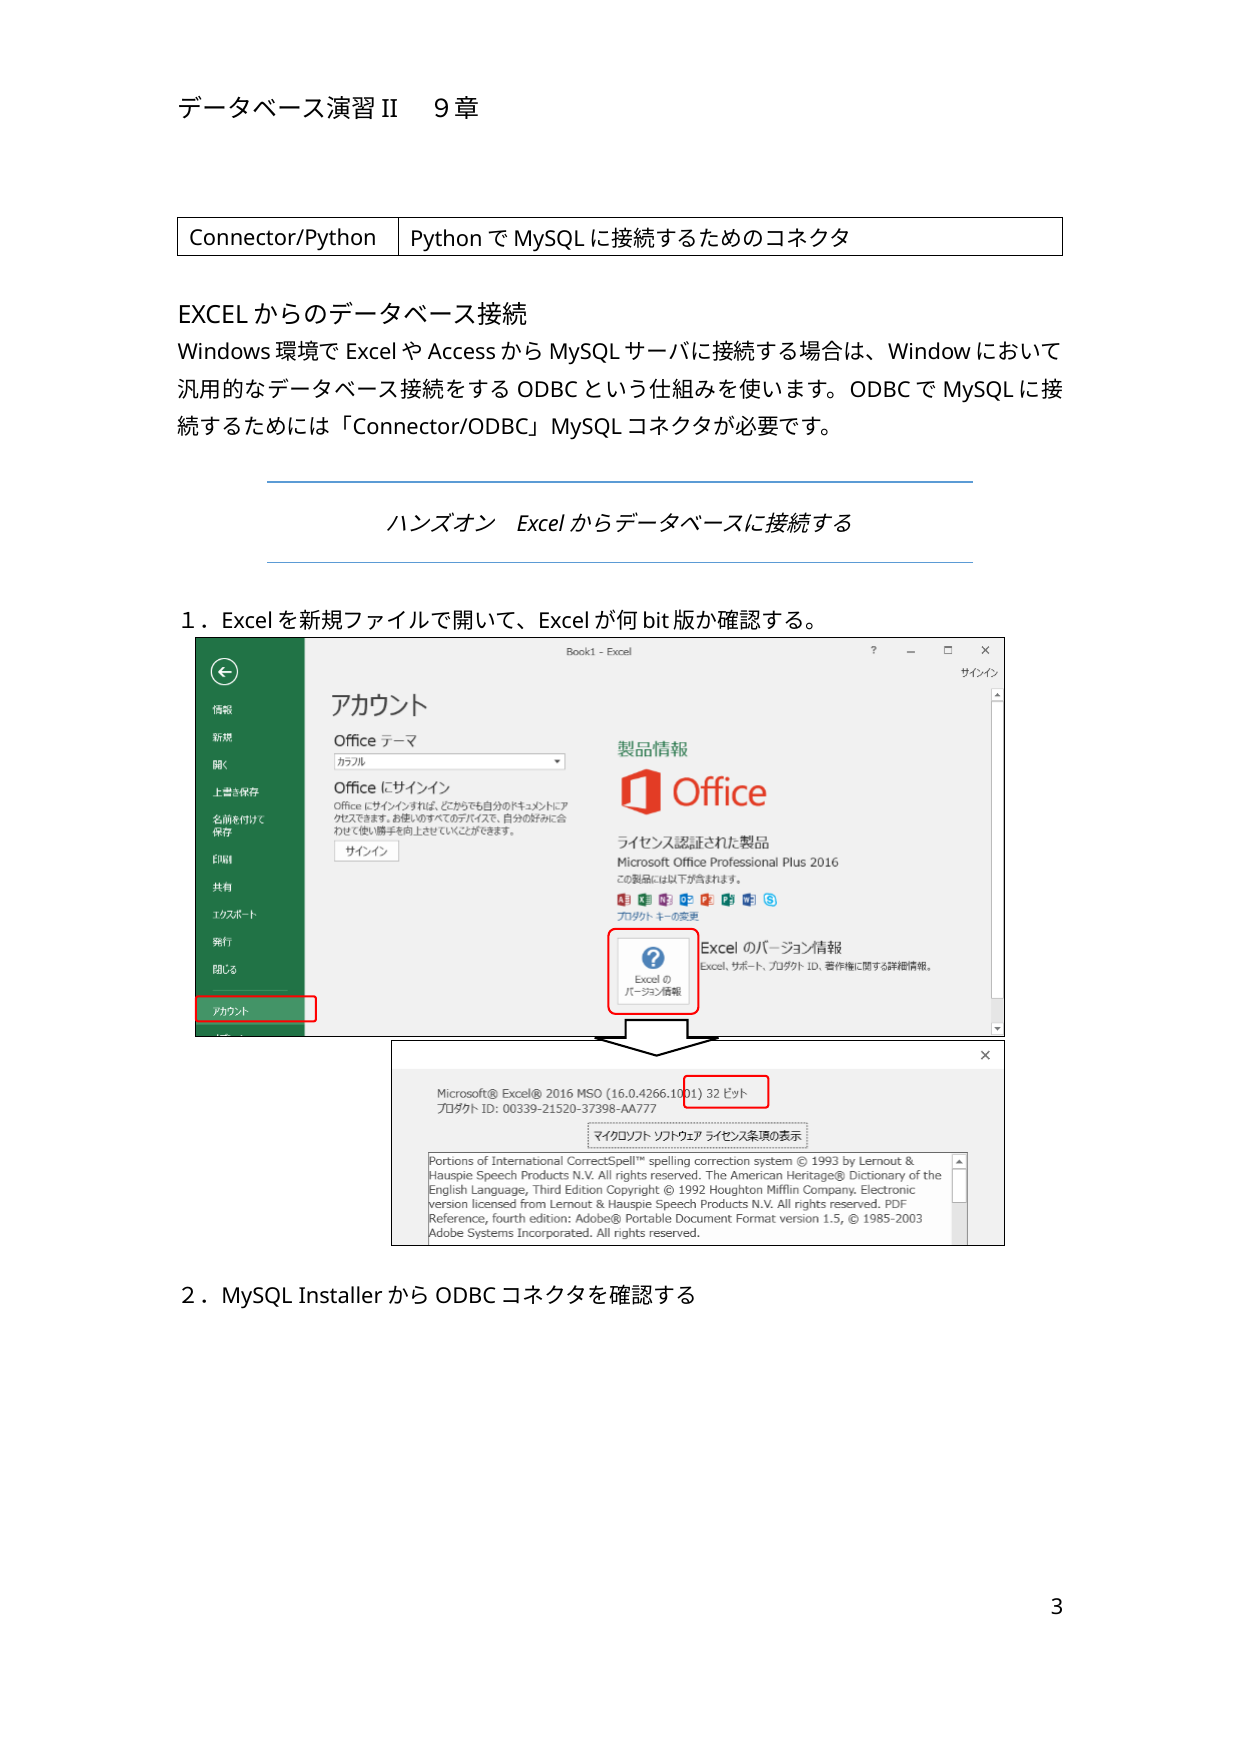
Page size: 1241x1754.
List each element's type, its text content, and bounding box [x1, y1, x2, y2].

table_cell Connector/Python [178, 218, 398, 255]
text １．Excelを新規ファイルで開いて、Excelが何bit版か確認する。 [177, 600, 1063, 638]
picture [392, 1041, 1004, 1245]
subtitle EXCELからのデータベース接続 [177, 294, 1063, 331]
picture [196, 638, 1004, 1036]
text Windows環境でExcelやAccessからMySQLサーバに接続する場合は、Windowにおいて汎用的なデータベース接続をするODBCという仕組みを使います。ODBCでMySQLに接続するためには「Connector/ODBC」MySQLコネクタが必要です。 [177, 331, 1063, 444]
text ハンズオン Excelからデータベースに接続する [267, 483, 973, 562]
text ２．MySQL InstallerからODBCコネクタを確認する [177, 1275, 1063, 1313]
picture [197, 998, 314, 1020]
table_cell PythonでMySQLに接続するためのコネクタ [399, 218, 1062, 255]
